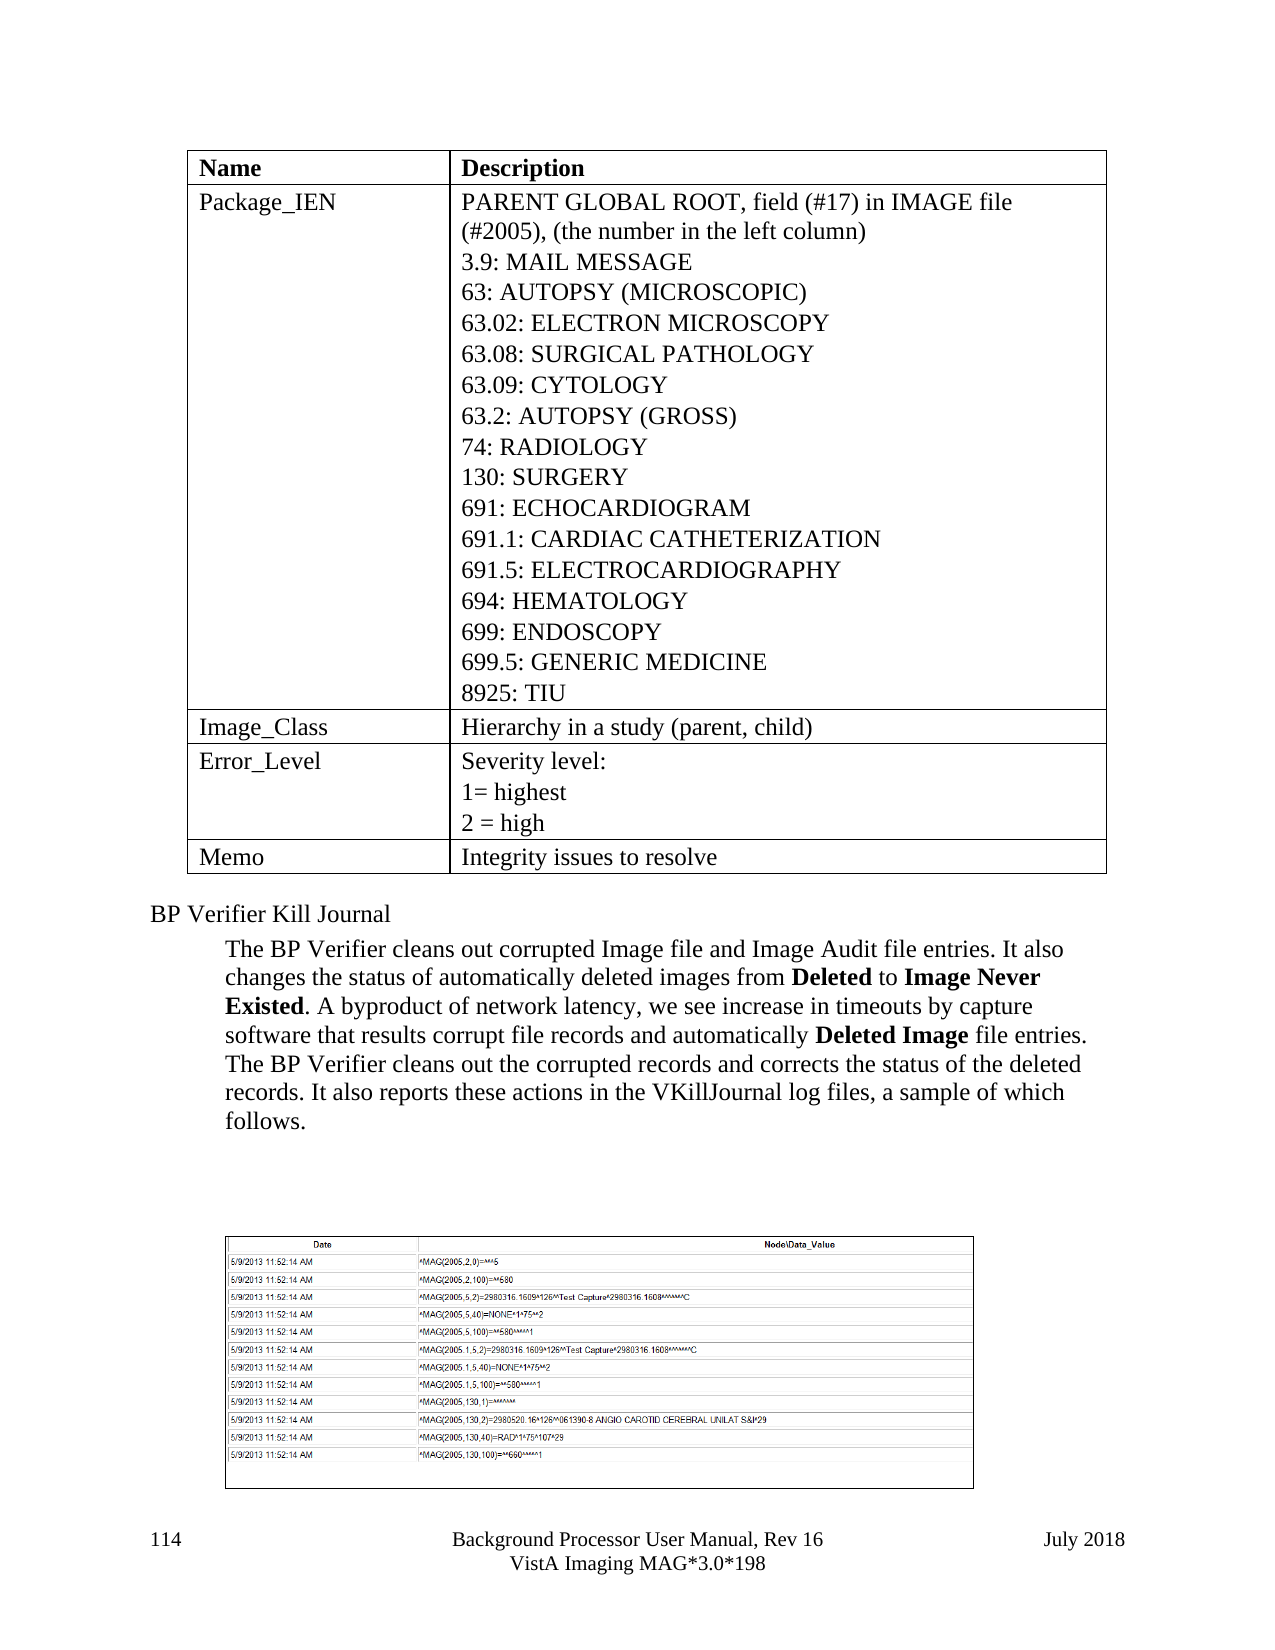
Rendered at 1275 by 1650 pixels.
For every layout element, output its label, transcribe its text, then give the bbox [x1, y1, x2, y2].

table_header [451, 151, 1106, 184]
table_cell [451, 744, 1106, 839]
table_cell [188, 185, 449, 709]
text The BP Verifier cleans out corrupted Image file and Image Audit file entries. It also changes the status of automatically deleted images from Deleted to Image Never Existed. A byproduct of network latency, we see increase in timeouts by capture software that results corrupt file records and automatically Deleted Image file entries. The BP Verifier cleans out the corrupted records and corrects the status of the deleted records. It also reports these actions in the VKillJournal log files, a sample of which follows. [225, 934, 1125, 1135]
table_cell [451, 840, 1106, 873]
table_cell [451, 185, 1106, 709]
picture [226, 1237, 973, 1488]
subtitle BP Verifier Kill Journal [150, 899, 1125, 927]
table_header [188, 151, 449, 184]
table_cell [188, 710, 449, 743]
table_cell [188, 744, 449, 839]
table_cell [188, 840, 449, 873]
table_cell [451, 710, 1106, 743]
